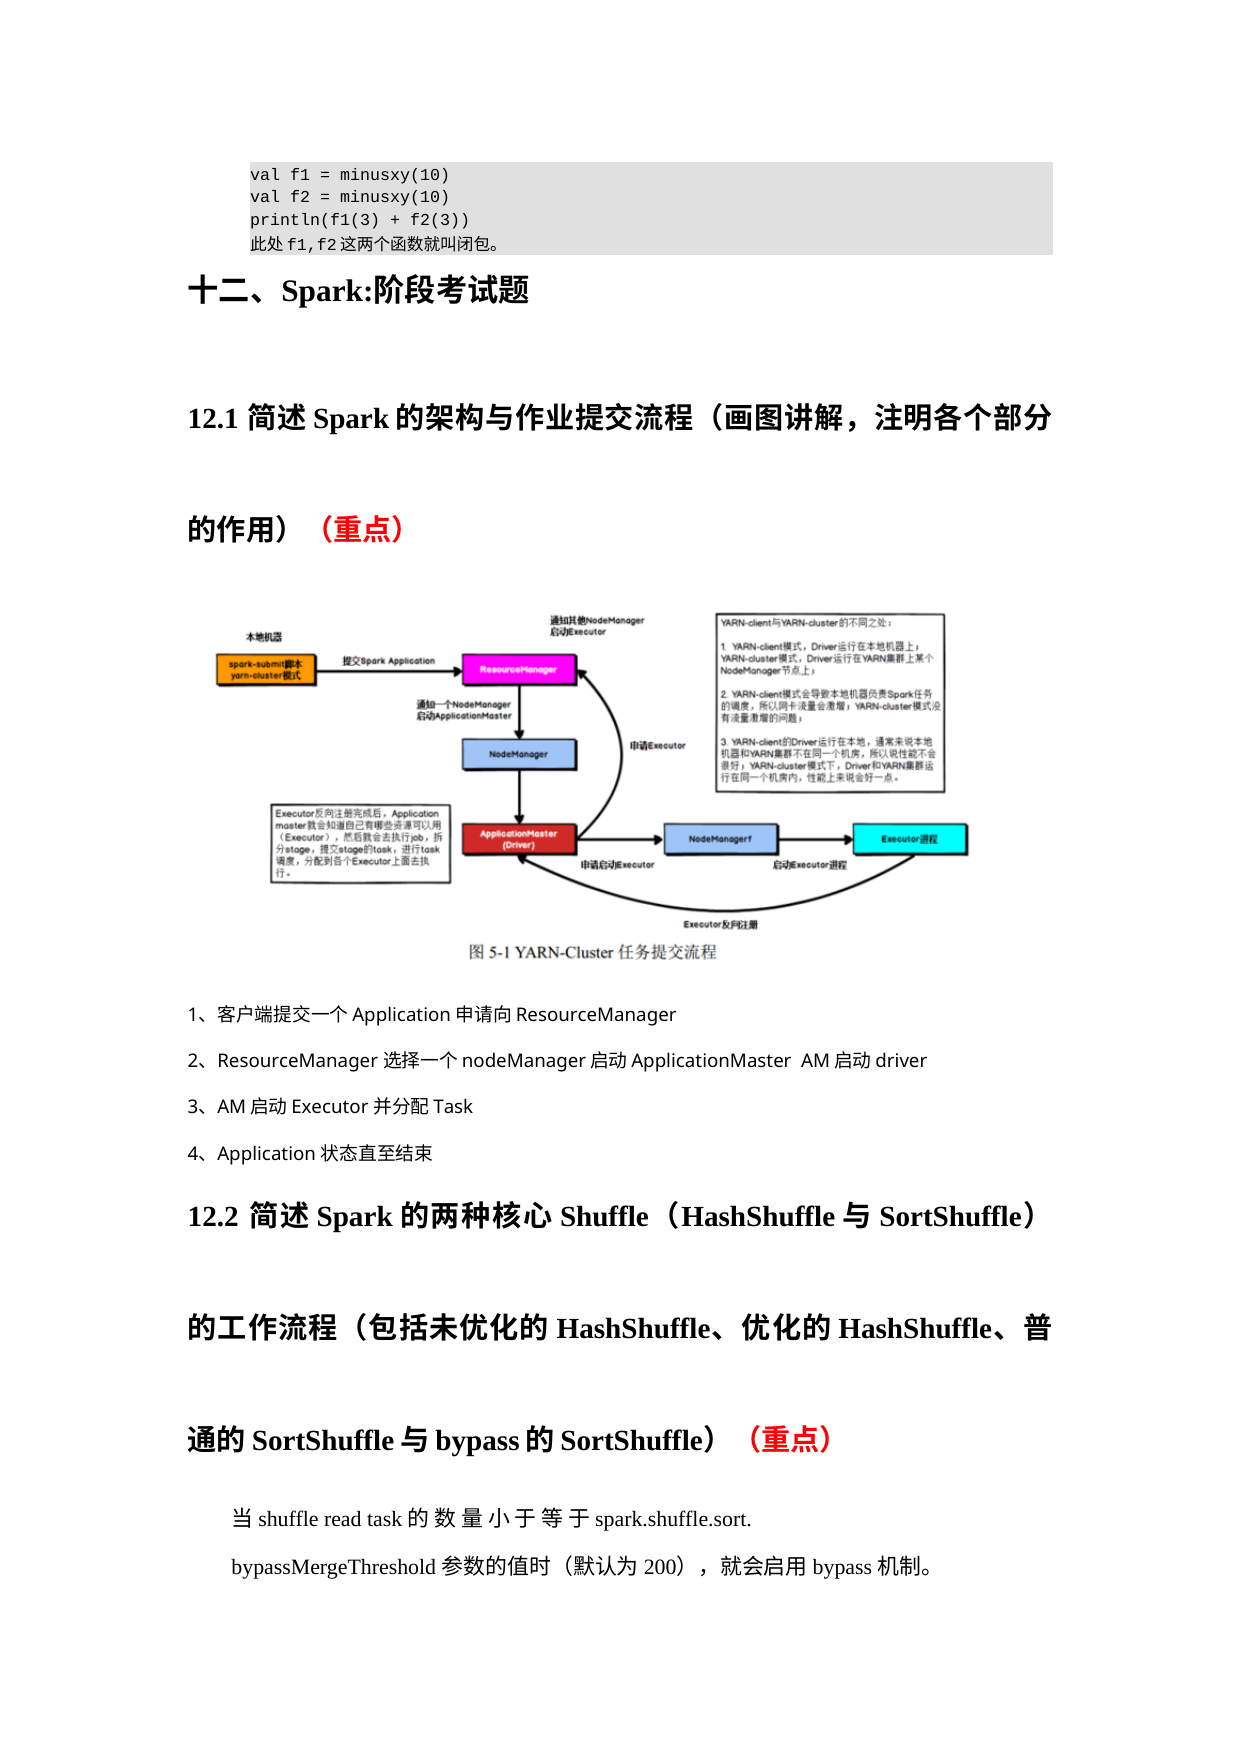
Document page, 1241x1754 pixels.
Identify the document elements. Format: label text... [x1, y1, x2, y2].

subtitle 12.1 简述Spark的架构与作业提交流程（画图讲解，注明各个部分的作用）（重点） [187, 383, 1053, 560]
text 4、Application 状态直至结束 [187, 1136, 1053, 1168]
text 1、客户端提交一个Application 申请向ResourceManager [187, 997, 1053, 1030]
picture [187, 606, 1041, 965]
text println(f1(3) + f2(3)) [250, 208, 1053, 231]
subtitle 12.2 简述Spark的两种核心Shuffle（HashShuffle与SortShuffle）的工作流程（包括未优化的HashShuffle、优化的HashShuffle、普通的SortShuffle与bypass的SortShuffle）（重点） [187, 1182, 1053, 1470]
text bypassMergeThreshold 参数的值时（默认为 200），就会启用 bypass 机制。 [187, 1549, 1053, 1581]
text val f1 = minusxy(10) [250, 162, 1053, 185]
text 2、ResourceManager 选择一个nodeManager启动ApplicationMaster AM启动driver [187, 1043, 1053, 1076]
text val f2 = minusxy(10) [250, 185, 1053, 208]
text 3、AM启动Executor 并分配Task [187, 1089, 1053, 1122]
subtitle 十二、Spark:阶段考试题 [187, 255, 1053, 320]
text 当 shuffle read task 的 数 量 小 于 等 于 spark.shuffle.sort. [187, 1501, 1053, 1533]
text 此处f1,f2这两个函数就叫闭包。 [250, 231, 1053, 255]
